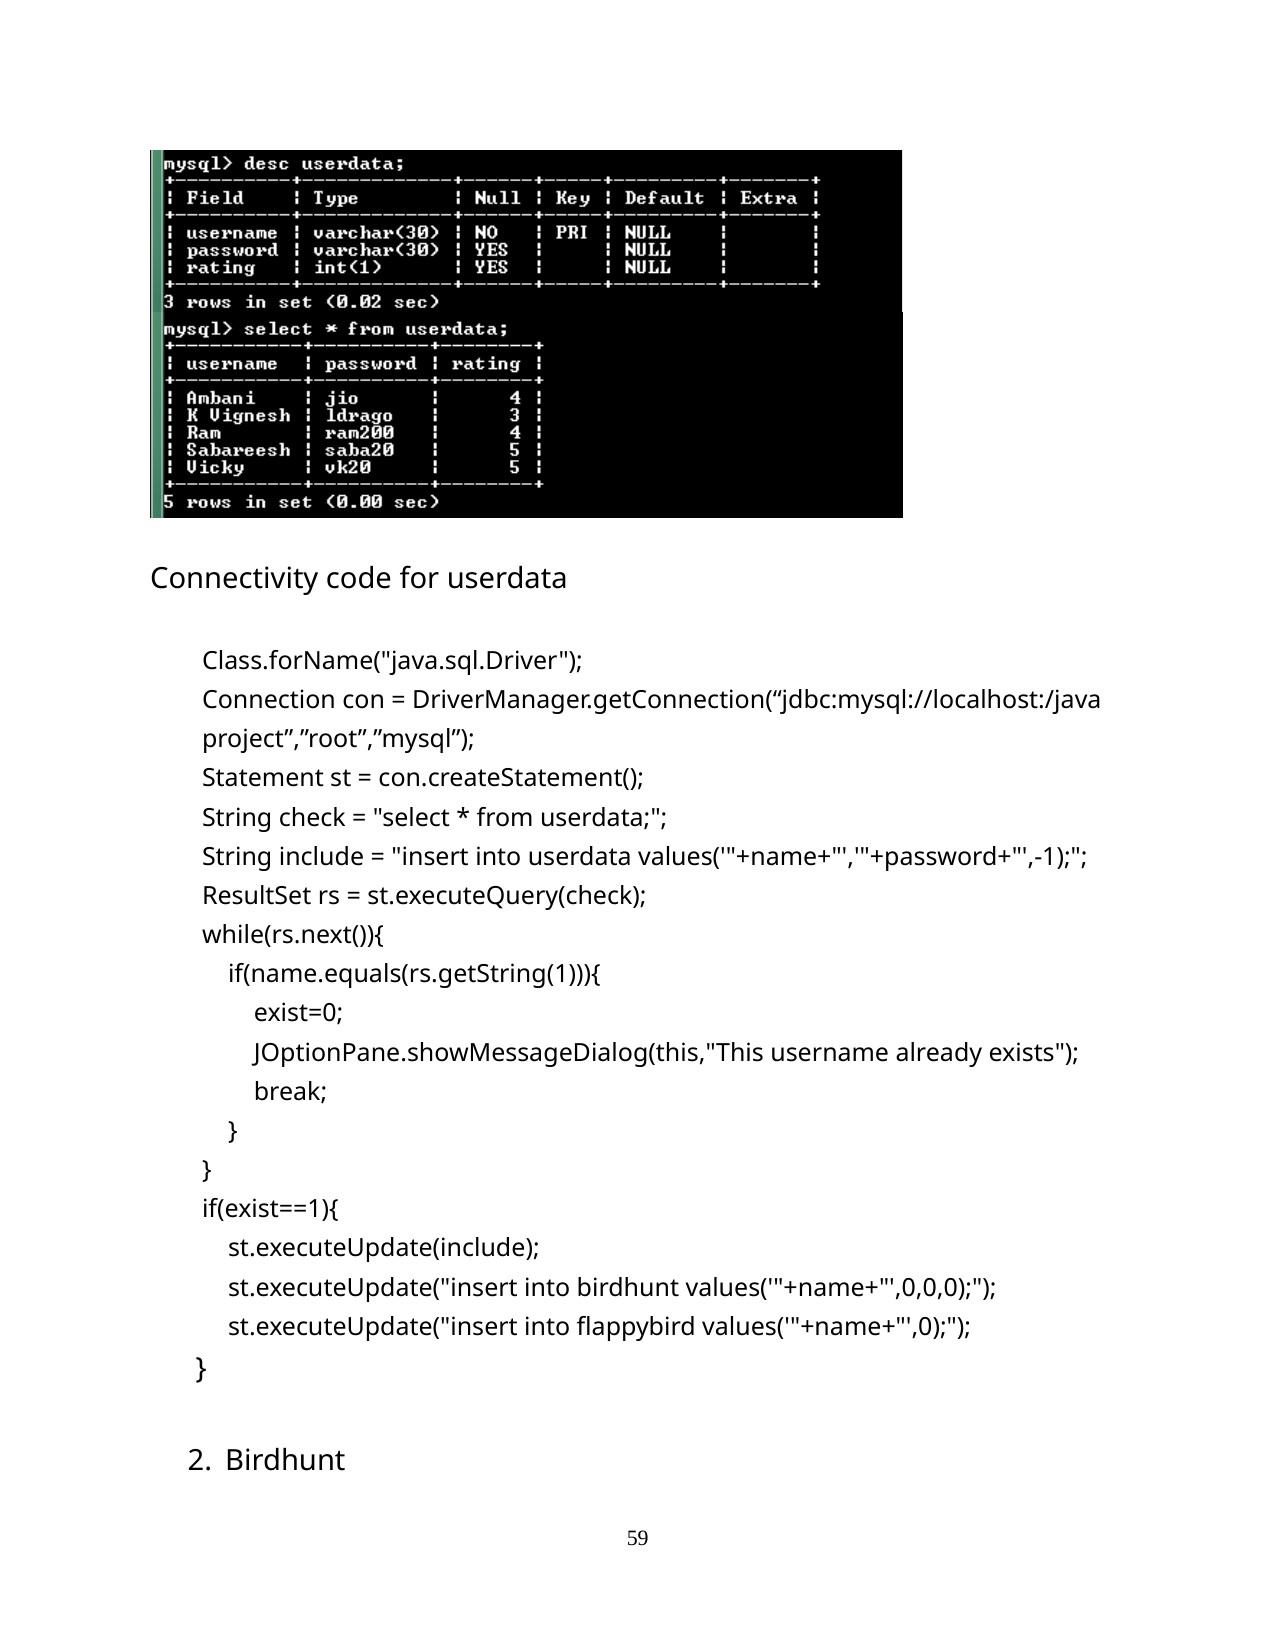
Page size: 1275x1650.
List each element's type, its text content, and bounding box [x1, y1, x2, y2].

text if(exist==1){ [150, 1191, 1125, 1225]
text String include = "insert into userdata values('"+name+"','"+password+"',-1);"; [150, 838, 1125, 872]
text } [150, 1112, 1125, 1147]
text st.executeUpdate(include); [150, 1230, 1125, 1264]
text exist=0; [150, 995, 1125, 1029]
text ResultSet rs = st.executeQuery(check); [150, 877, 1125, 912]
text st.executeUpdate("insert into birdhunt values('"+name+"',0,0,0);"); [150, 1269, 1125, 1303]
text String check = "select * from userdata;"; [150, 799, 1125, 833]
text break; [150, 1073, 1125, 1107]
text Statement st = con.createStatement(); [150, 760, 1125, 794]
text Connection con = DriverManager.getConnection(“jdbc:mysql://localhost:/java [150, 682, 1125, 716]
text } [150, 1152, 1125, 1186]
text st.executeUpdate("insert into flappybird values('"+name+"',0);"); [150, 1308, 1125, 1342]
picture [150, 150, 903, 518]
text project”,”root”,”mysql”); [150, 721, 1125, 755]
text if(name.equals(rs.getString(1))){ [150, 956, 1125, 990]
text while(rs.next()){ [150, 917, 1125, 951]
text } [150, 1347, 1125, 1387]
text JOptionPane.showMessageDialog(this,"This username already exists"); [150, 1034, 1125, 1068]
text Connectivity code for userdata [150, 558, 1125, 597]
list Birdhunt [187, 1439, 1125, 1478]
text Class.forName("java.sql.Driver"); [150, 642, 1125, 677]
